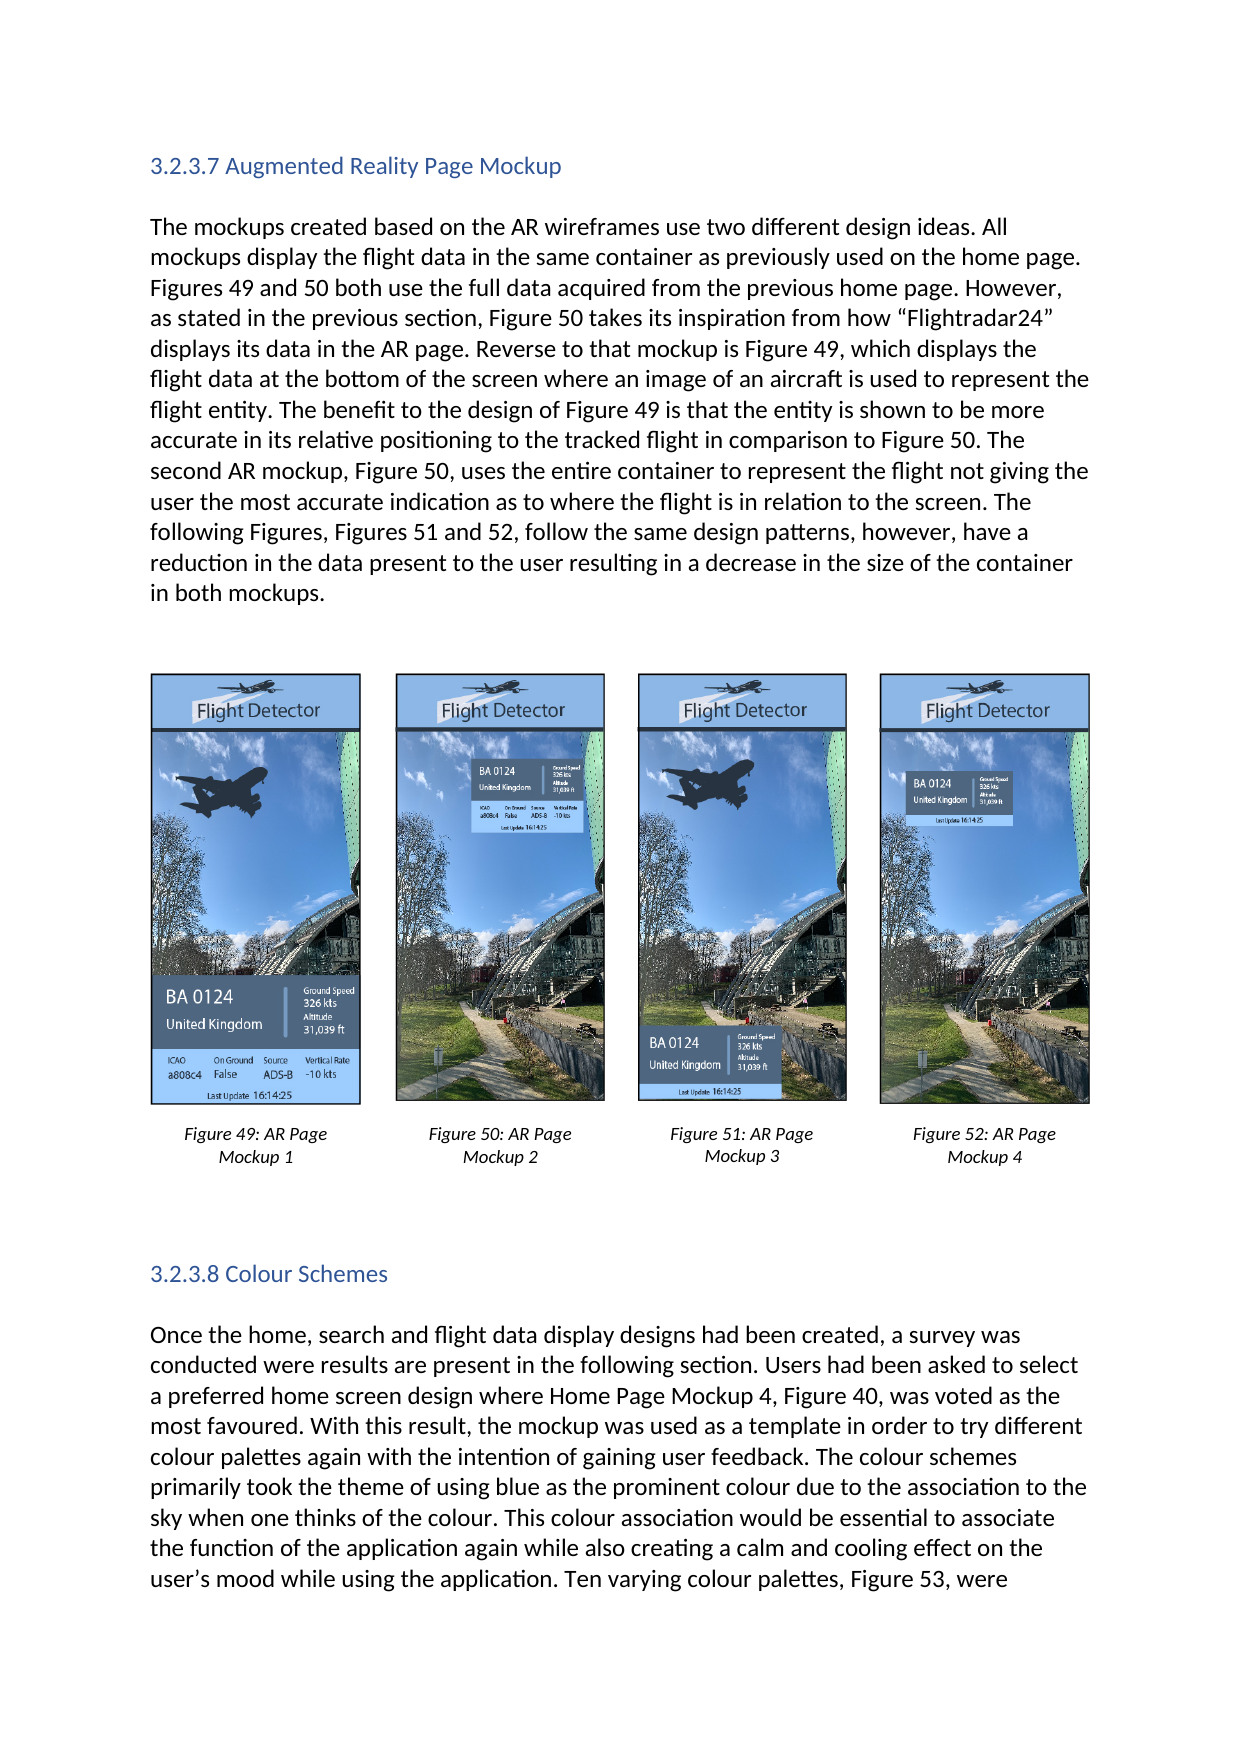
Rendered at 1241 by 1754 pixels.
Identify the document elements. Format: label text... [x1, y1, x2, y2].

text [150, 1319, 1090, 1593]
picture [879, 673, 1090, 1104]
picture [637, 673, 847, 1101]
picture [150, 673, 361, 1105]
text 3.2.3.7 Augmented Reality Page Mockup [150, 150, 1090, 181]
picture [395, 673, 605, 1101]
text 3.2.3.8 Colour Schemes [150, 1258, 1090, 1288]
text The mockups created based on the AR wireframes use two different design ideas. All mockups display the flight data in the same container as previously used on the home page. Figures 49 and 50 both use the full data acquired from the previous home page. However, as stated in the previous section, Figure 50 takes its inspiration from how “Flightradar24” displays its data in the AR page. Reverse to that mockup is Figure 49, which displays the flight data at the bottom of the screen where an image of an aircraft is used to represent the flight entity. The benefit to the design of Figure 49 is that the entity is shown to be more accurate in its relative positioning to the tracked flight in comparison to Figure 50. The second AR mockup, Figure 50, uses the entire container to represent the flight not giving the user the most accurate indication as to where the flight is in relation to the screen. The following Figures, Figures 51 and 52, follow the same design patterns, however, have a reduction in the data present to the user resulting in a decrease in the size of the container in both mockups. [150, 211, 1090, 608]
